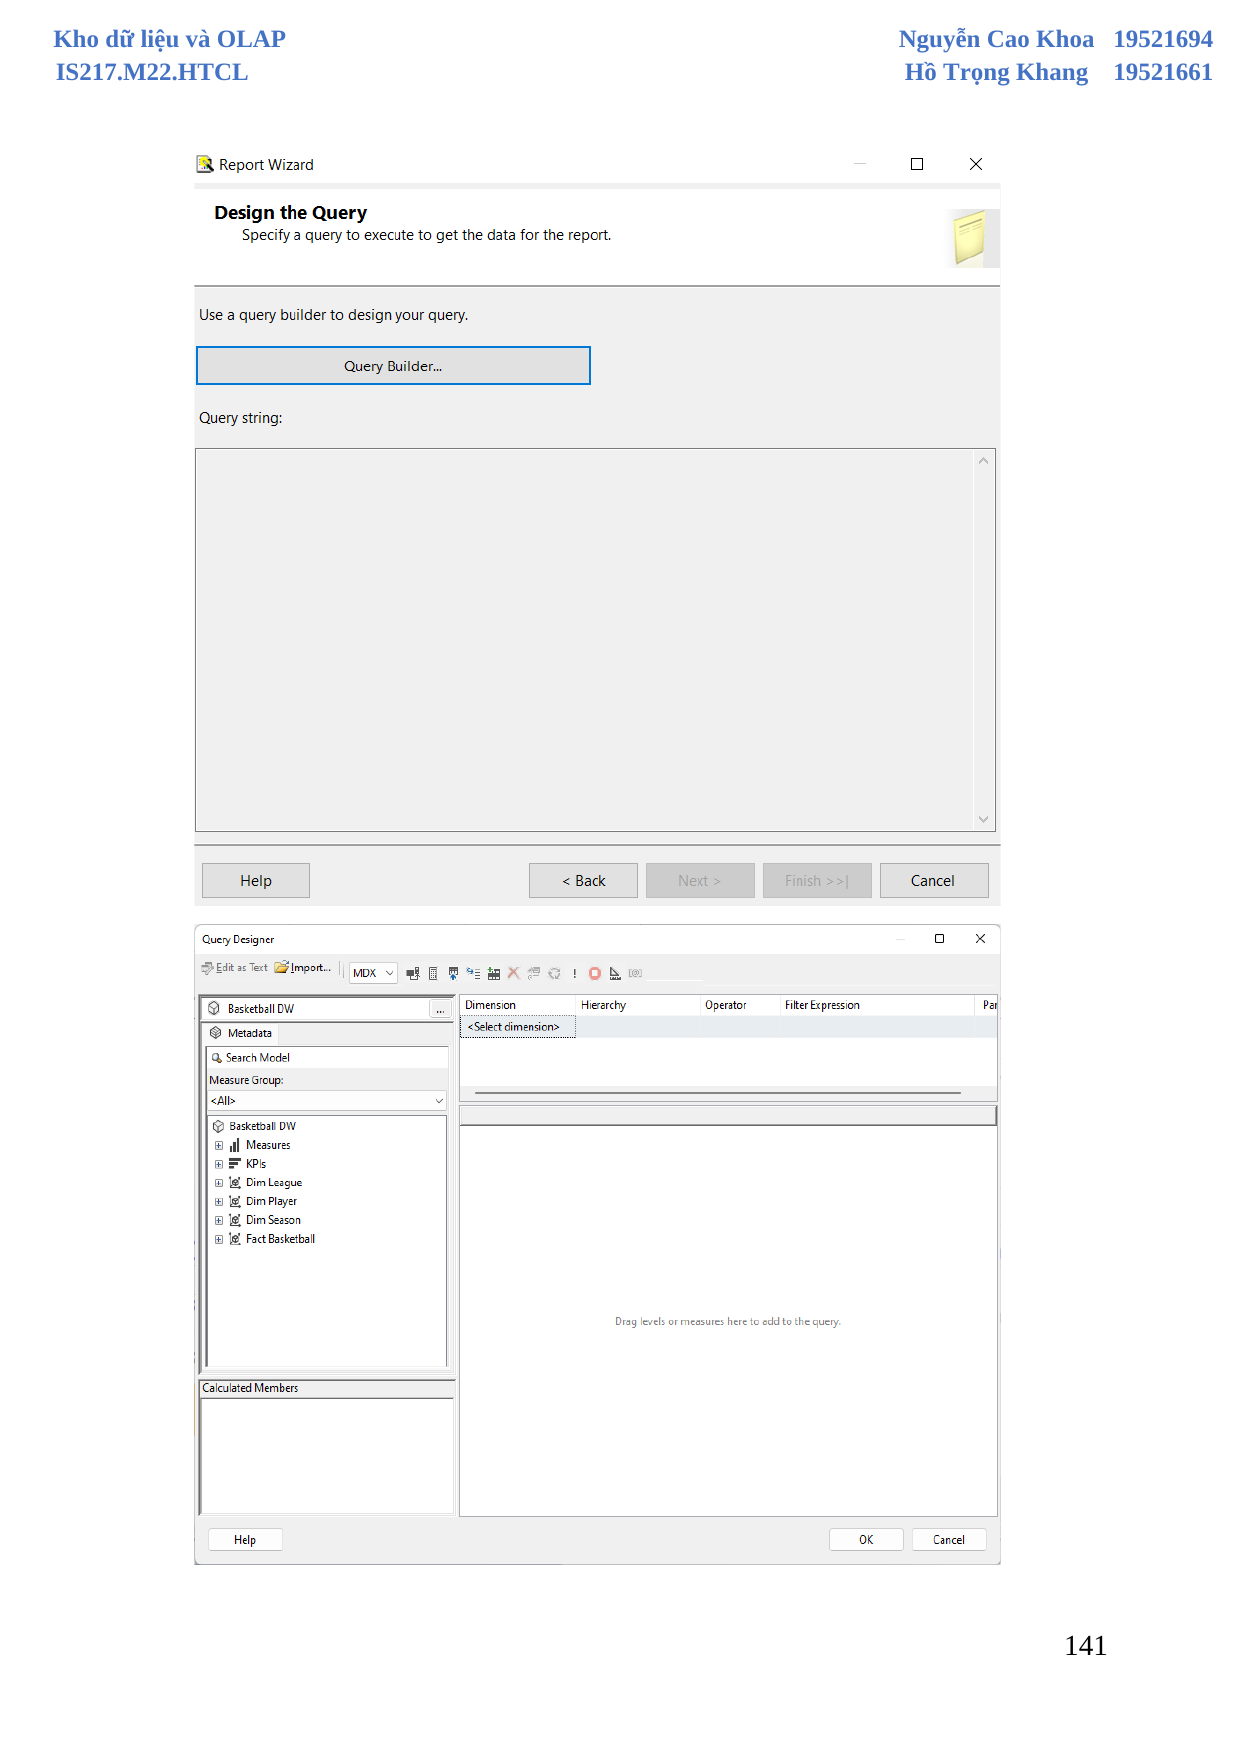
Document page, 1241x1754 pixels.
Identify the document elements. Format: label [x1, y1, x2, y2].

picture [194, 924, 1001, 1565]
picture [194, 150, 1001, 906]
